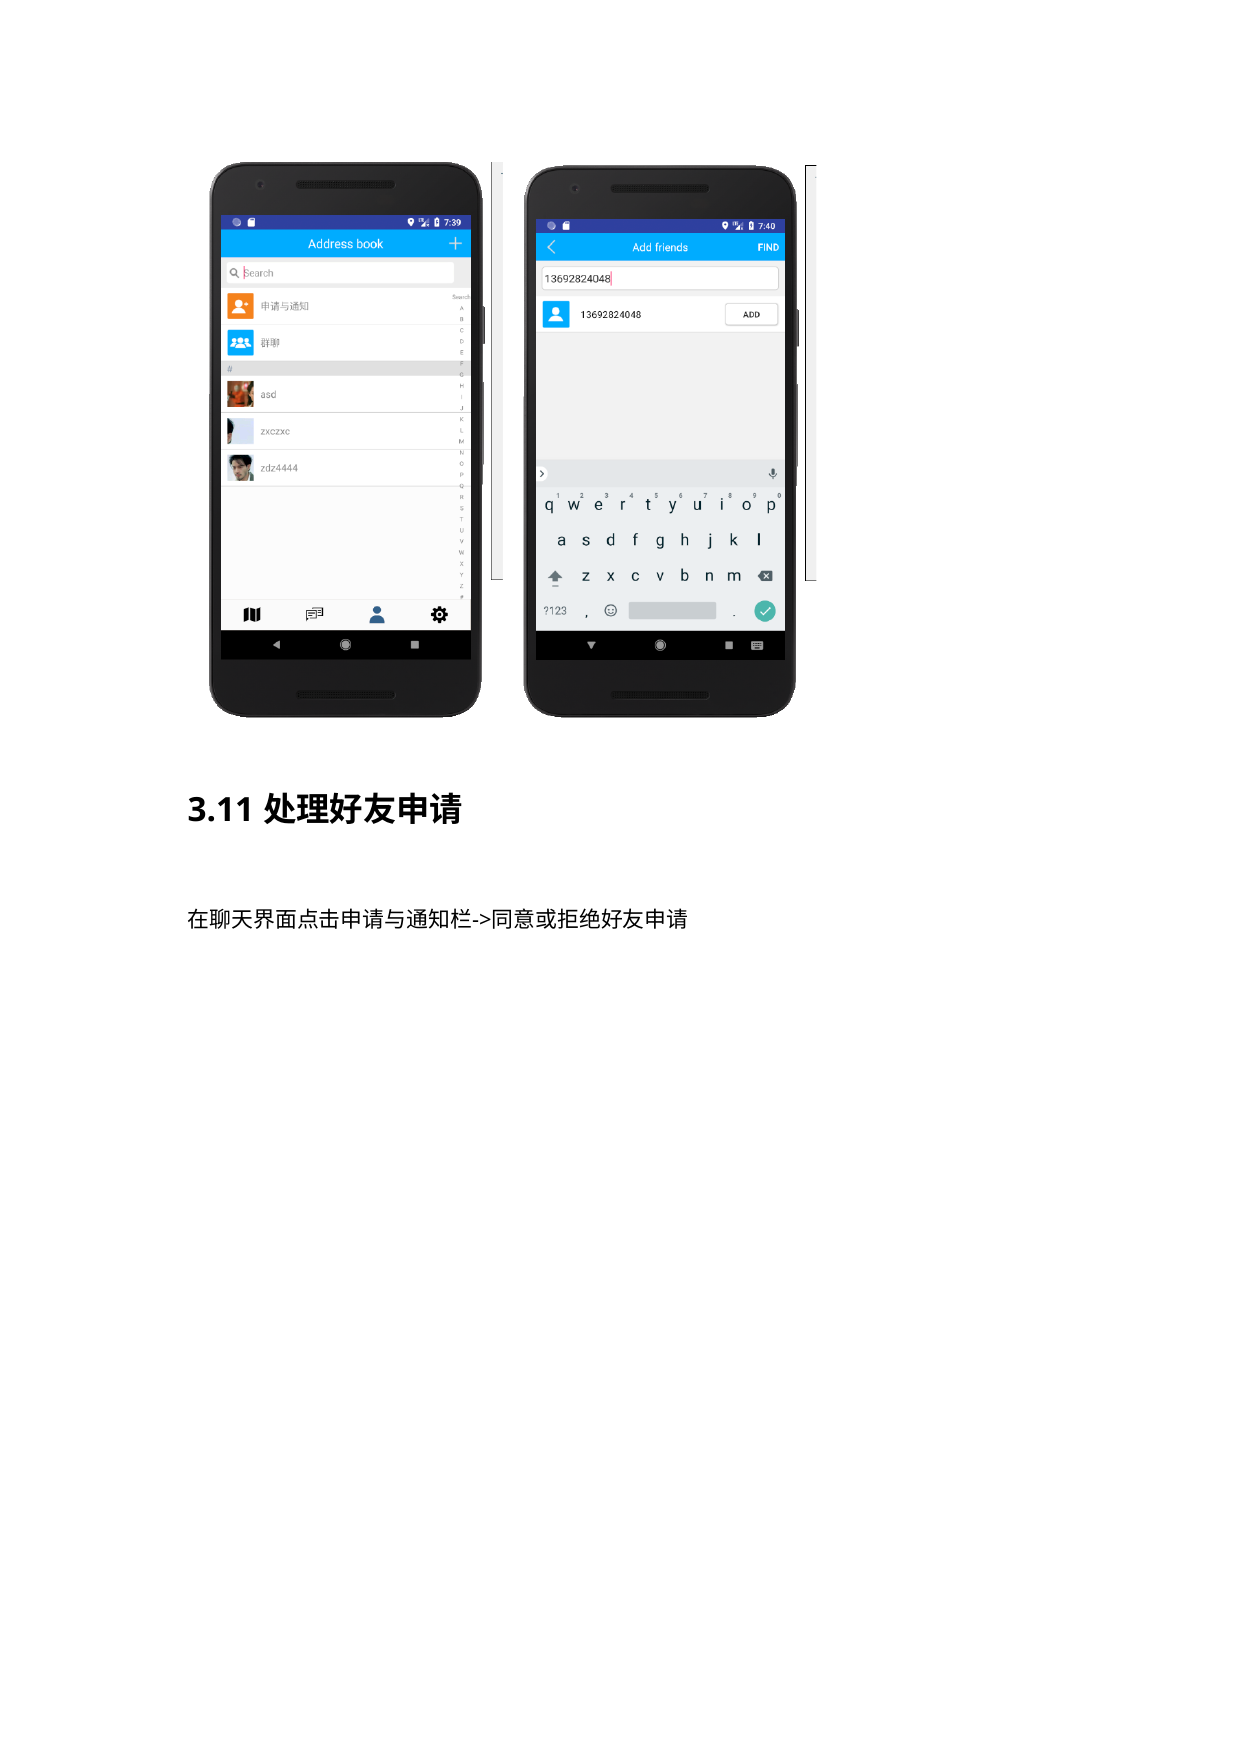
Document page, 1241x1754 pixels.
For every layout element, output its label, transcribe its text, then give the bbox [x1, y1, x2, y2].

picture [187, 162, 817, 726]
subtitle 3.11 处理好友申请 [187, 774, 1053, 839]
text 在聊天界面点击申请与通知栏->同意或拒绝好友申请 [187, 901, 1053, 934]
